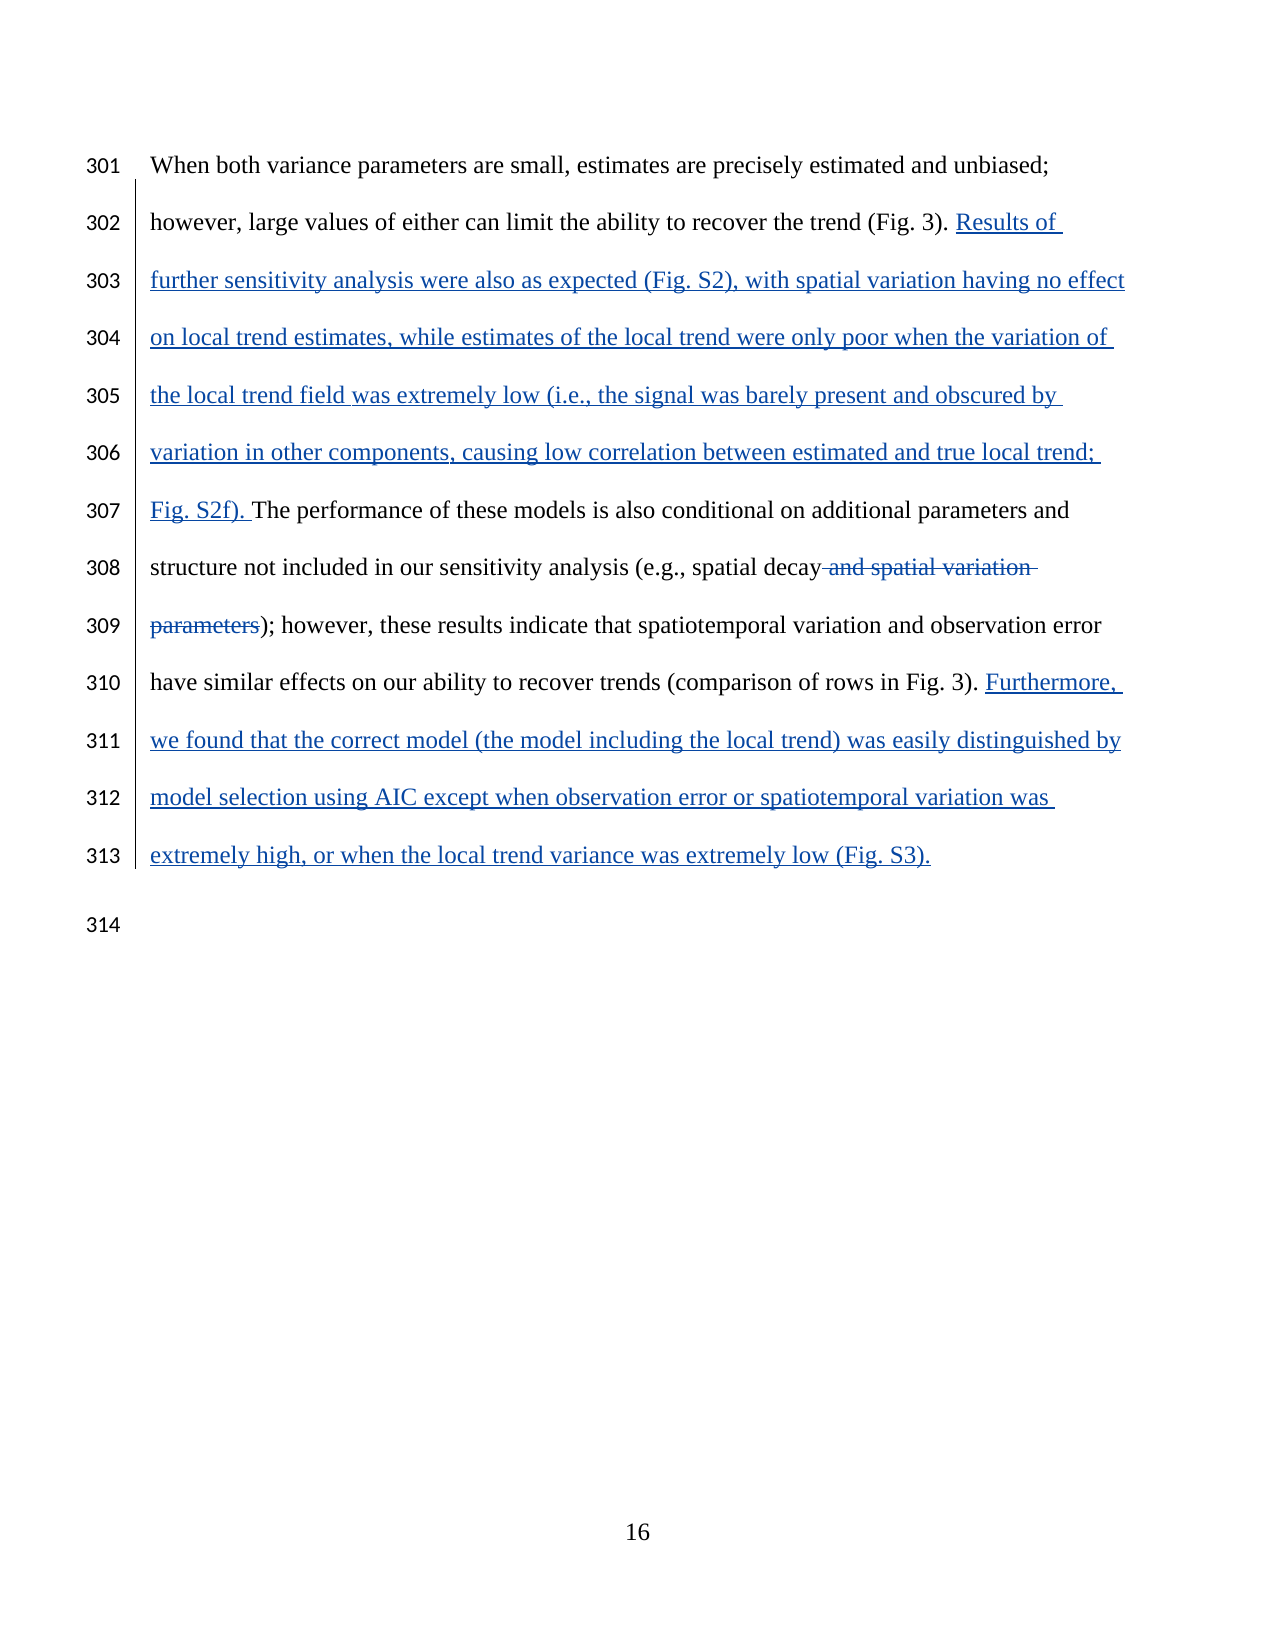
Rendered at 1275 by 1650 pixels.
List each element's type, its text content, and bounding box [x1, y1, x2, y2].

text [150, 150, 1125, 290]
